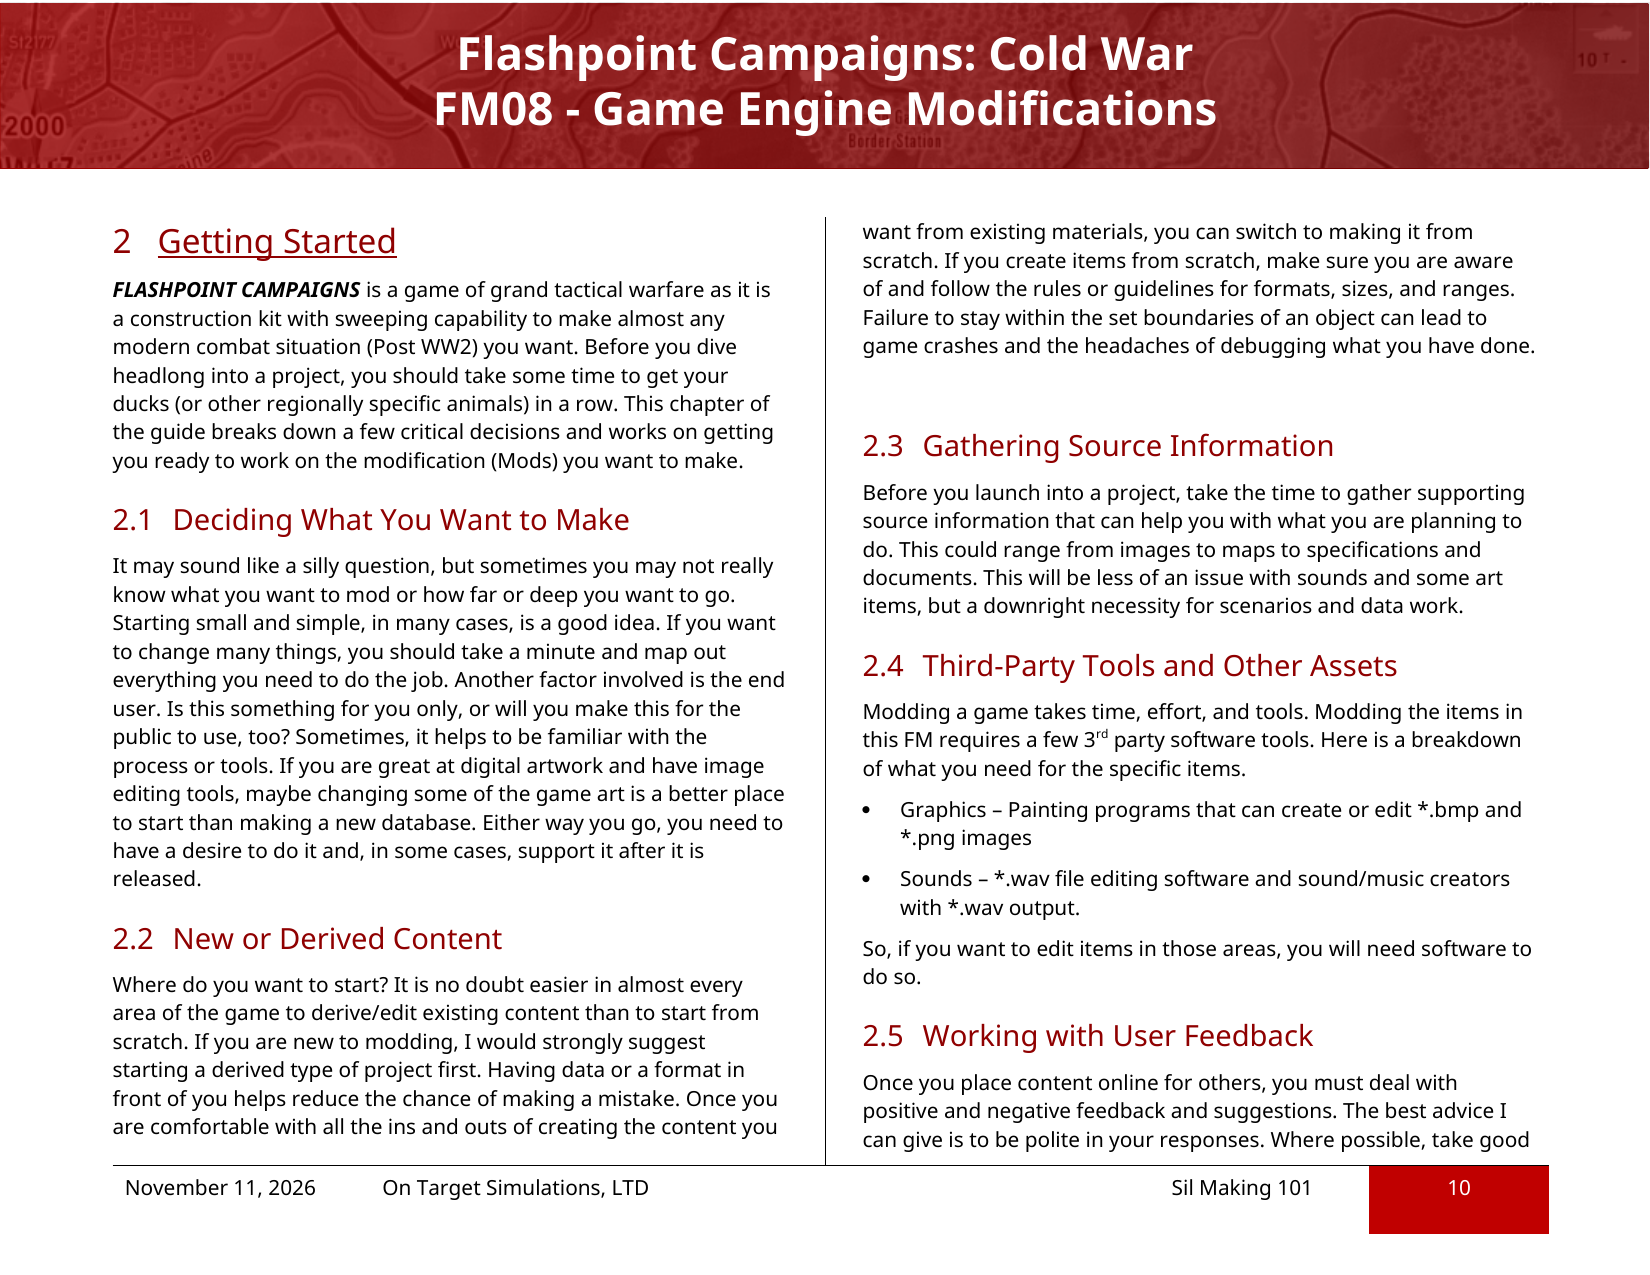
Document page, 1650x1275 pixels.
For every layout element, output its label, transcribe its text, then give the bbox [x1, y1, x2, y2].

list Graphics – Painting programs that can create or edit *.bmp and *.png images [862, 795, 1537, 852]
list Sounds – *.wav file editing software and sound/music creators with *.wav output. [862, 864, 1537, 921]
subtitle Gathering Source Information [862, 426, 1537, 465]
subtitle New or Derived Content [112, 918, 787, 958]
picture [0, 2, 1650, 168]
subtitle Deciding What You Want to Make [112, 499, 787, 539]
subtitle Getting Started [112, 217, 787, 263]
text Before you launch into a project, take the time to gather supporting source information that can help you with what you are planning to do. This could range from images to maps to specifications and documents. This will be less of an issue with sounds and some art items, but a downright necessity for scenarios and data work. [862, 478, 1537, 620]
text Where do you want to start? It is no doubt easier in almost every area of the game to derive/edit existing content than to start from scratch. If you are new to modding, I would strongly suggest starting a derived type of project first. Having data or a format in front of you helps reduce the chance of making a mistake. Once you are comfortable with all the ins and outs of creating the content you want from existing materials, you can switch to making it from scratch. If you create items from scratch, make sure you are aware of and follow the rules or guidelines for formats, sizes, and ranges. Failure to stay within the set boundaries of an object can lead to game crashes and the headaches of debugging what you have done. [112, 970, 787, 1141]
text So, if you want to edit items in those areas, you will need software to do so. [862, 934, 1537, 991]
text Modding a game takes time, effort, and tools. Modding the items in this FM requires a few 3rd party software tools. Here is a breakdown of what you need for the specific items. [862, 697, 1537, 782]
text Where do you want to start? It is no doubt easier in almost every area of the game to derive/edit existing content than to start from scratch. If you are new to modding, I would strongly suggest starting a derived type of project first. Having data or a format in front of you helps reduce the chance of making a mistake. Once you are comfortable with all the ins and outs of creating the content you want from existing materials, you can switch to making it from scratch. If you create items from scratch, make sure you are aware of and follow the rules or guidelines for formats, sizes, and ranges. Failure to stay within the set boundaries of an object can lead to game crashes and the headaches of debugging what you have done. [862, 217, 1537, 360]
text FLASHPOINT CAMPAIGNS is a game of grand tactical warfare as it is a construction kit with sweeping capability to make almost any modern combat situation (Post WW2) you want. Before you dive headlong into a project, you should take some time to get your ducks (or other regionally specific animals) in a row. This chapter of the guide breaks down a few critical decisions and works on getting you ready to work on the modification (Mods) you want to make. [112, 275, 787, 474]
text It may sound like a silly question, but sometimes you may not really know what you want to mod or how far or deep you want to go. Starting small and simple, in many cases, is a good idea. If you want to change many things, you should take a minute and map out everything you need to do the job. Another factor involved is the end user. Is this something for you only, or will you make this for the public to use, too? Sometimes, it helps to be familiar with the process or tools. If you are great at digital artwork and have image editing tools, maybe changing some of the game art is a better place to start than making a new database. Either way you go, you need to have a desire to do it and, in some cases, support it after it is released. [112, 552, 787, 893]
subtitle Third-Party Tools and Other Assets [862, 645, 1537, 685]
subtitle Working with User Feedback [862, 1016, 1537, 1055]
